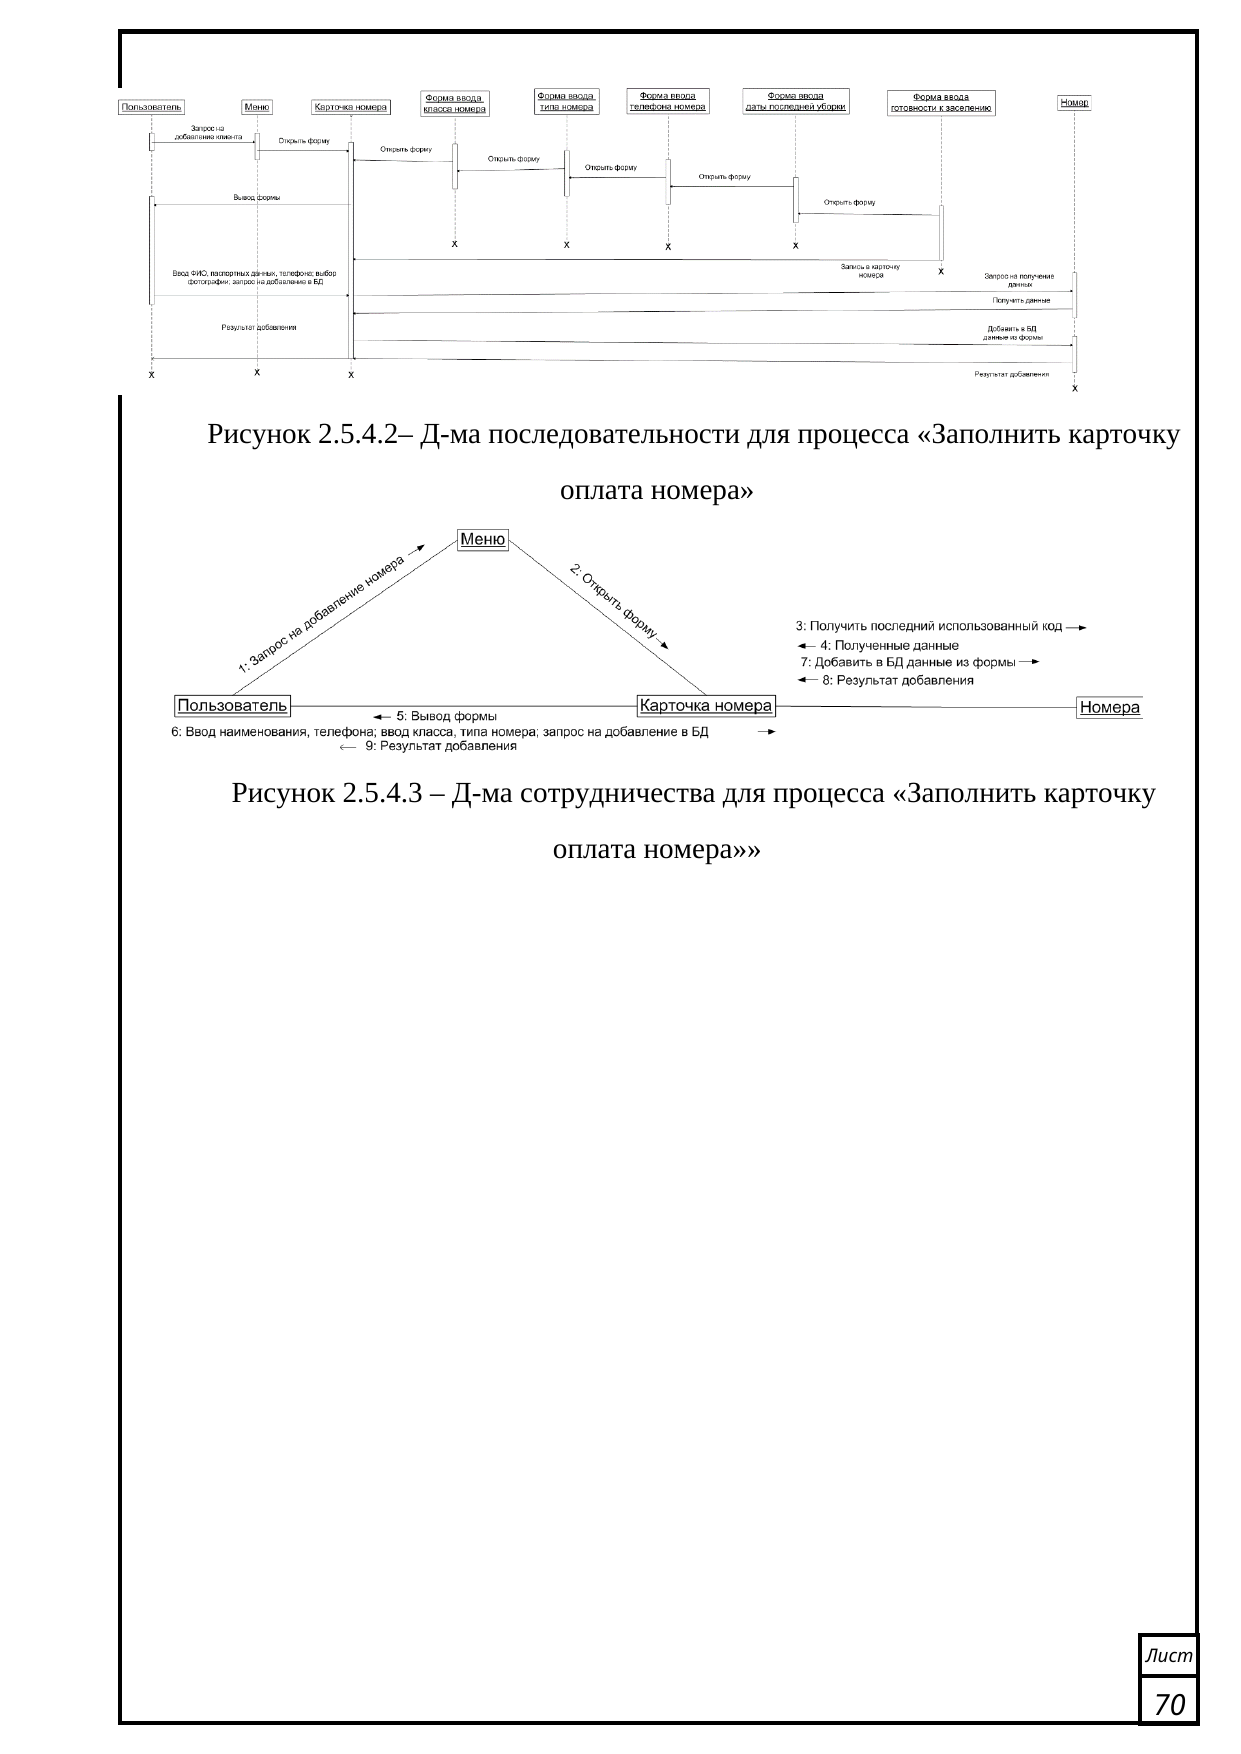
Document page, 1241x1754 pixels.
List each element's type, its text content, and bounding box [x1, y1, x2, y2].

text Рисунок 2.5.4.3 – Д-ма сотрудничества для процесса «Заполнить карточку оплата номера»» [118, 776, 1196, 864]
text Рисунок 2.5.4.2– Д-ма последовательности для процесса «Заполнить карточку оплата номера» [118, 417, 1196, 506]
picture [171, 527, 1143, 754]
picture [118, 88, 1092, 395]
